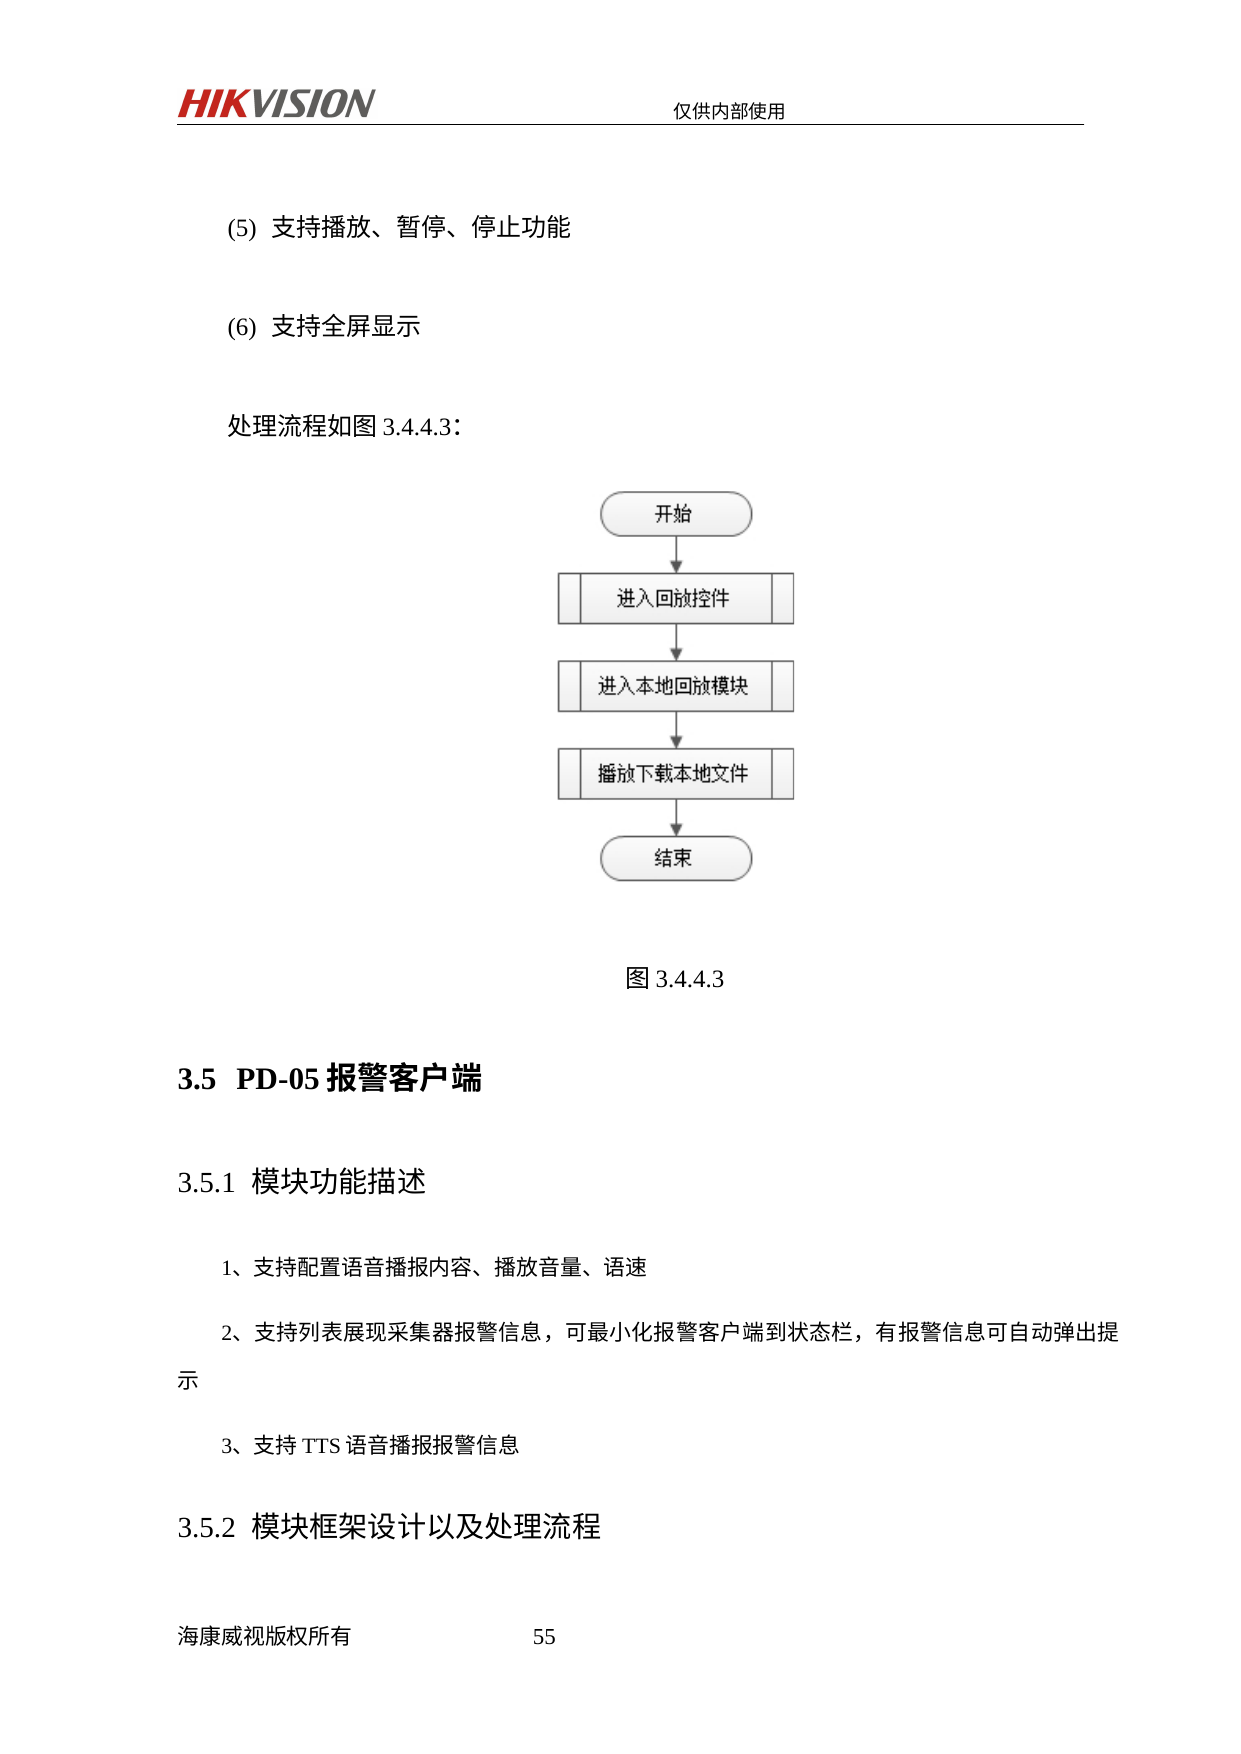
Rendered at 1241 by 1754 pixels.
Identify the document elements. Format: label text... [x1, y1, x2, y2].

text 2、支持列表展现采集器报警信息，可最小化报警客户端到状态栏，有报警信息可自动弹出提示 [177, 1314, 1122, 1396]
list 支持播放、暂停、停止功能 [227, 193, 1122, 258]
picture [177, 88, 379, 119]
text 处理流程如图3.4.4.3： [227, 392, 1122, 457]
text 图3.4.4.3 [177, 944, 1122, 1009]
text 3、支持TTS语音播报报警信息 [177, 1428, 1122, 1460]
subtitle 模块框架设计以及处理流程 [177, 1492, 1122, 1557]
text 1、支持配置语音播报内容、播放音量、语速 [177, 1250, 1122, 1282]
picture [555, 491, 795, 883]
subtitle PD-05报警客户端 [177, 1043, 1122, 1108]
list 支持全屏显示 [227, 292, 1122, 357]
subtitle 模块功能描述 [177, 1147, 1122, 1212]
